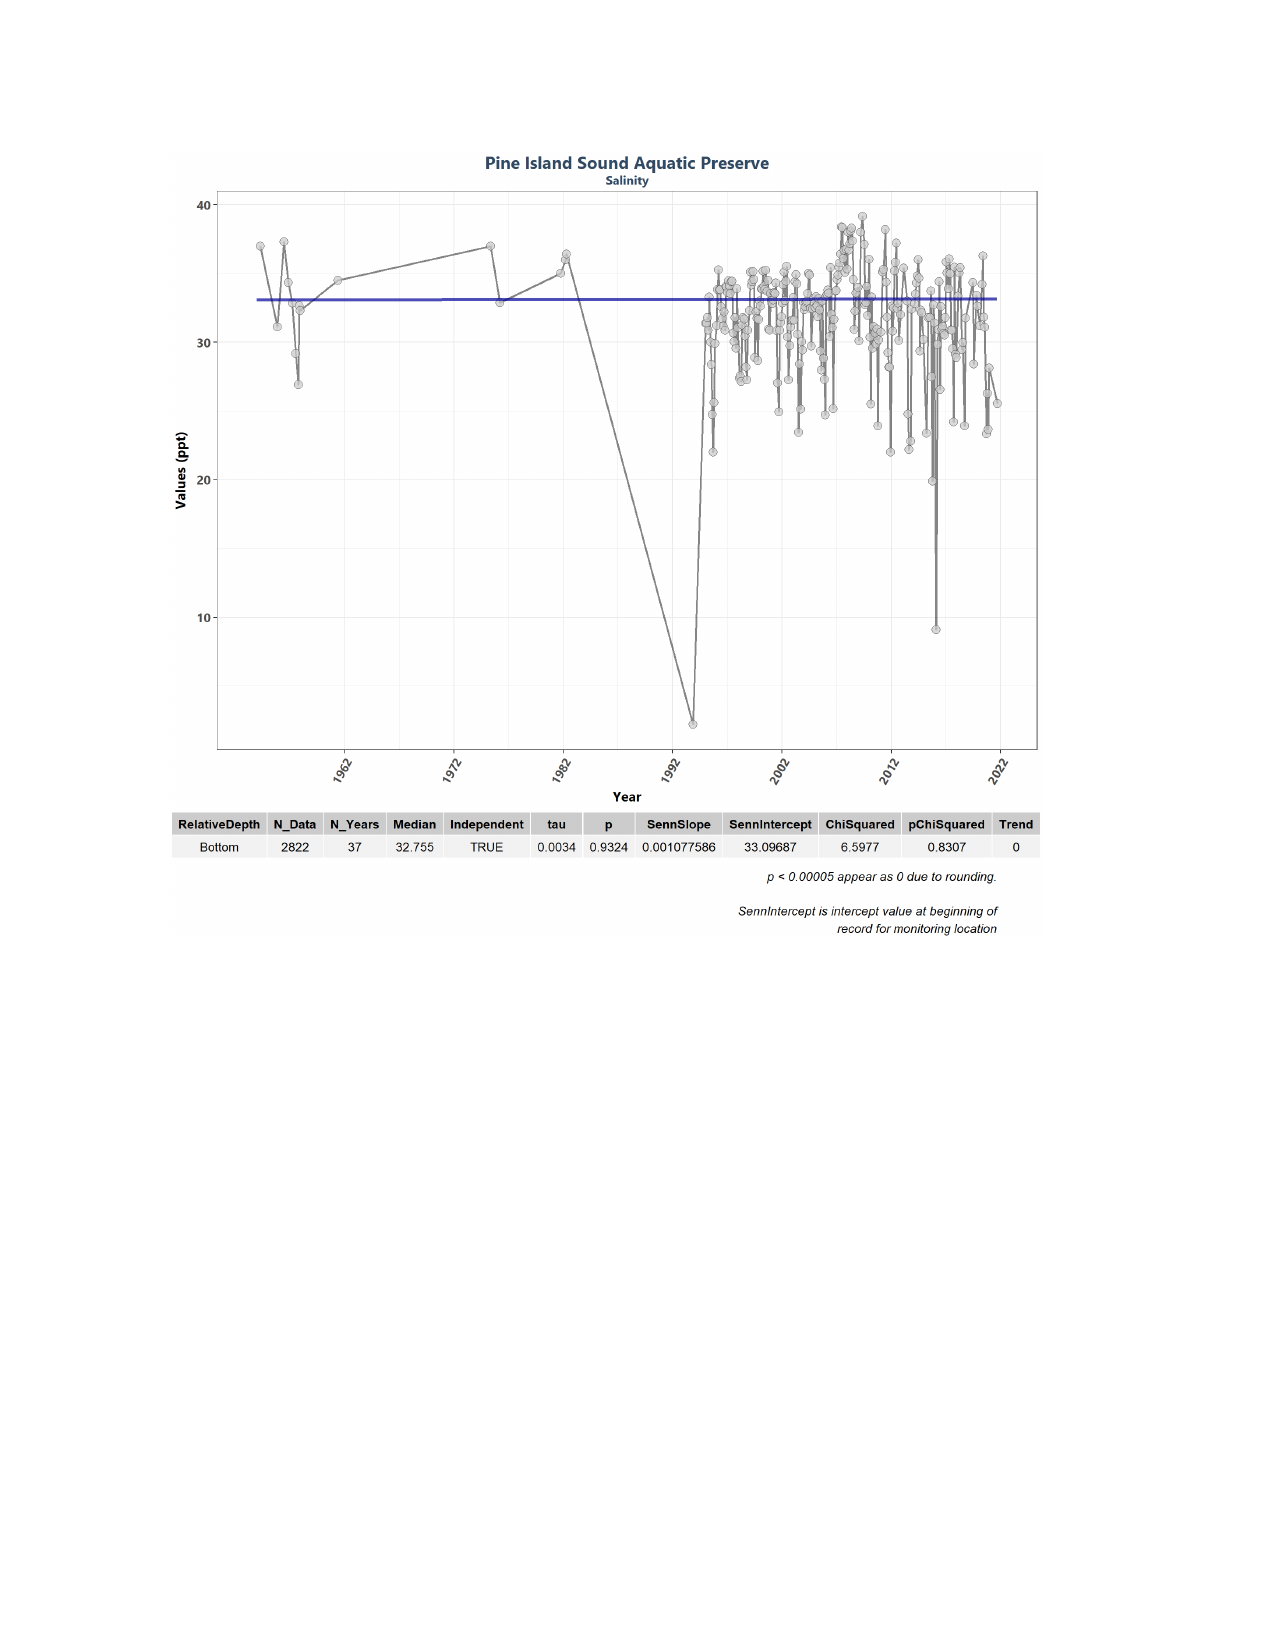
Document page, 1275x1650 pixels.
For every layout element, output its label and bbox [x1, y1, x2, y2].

picture [168, 150, 1044, 938]
